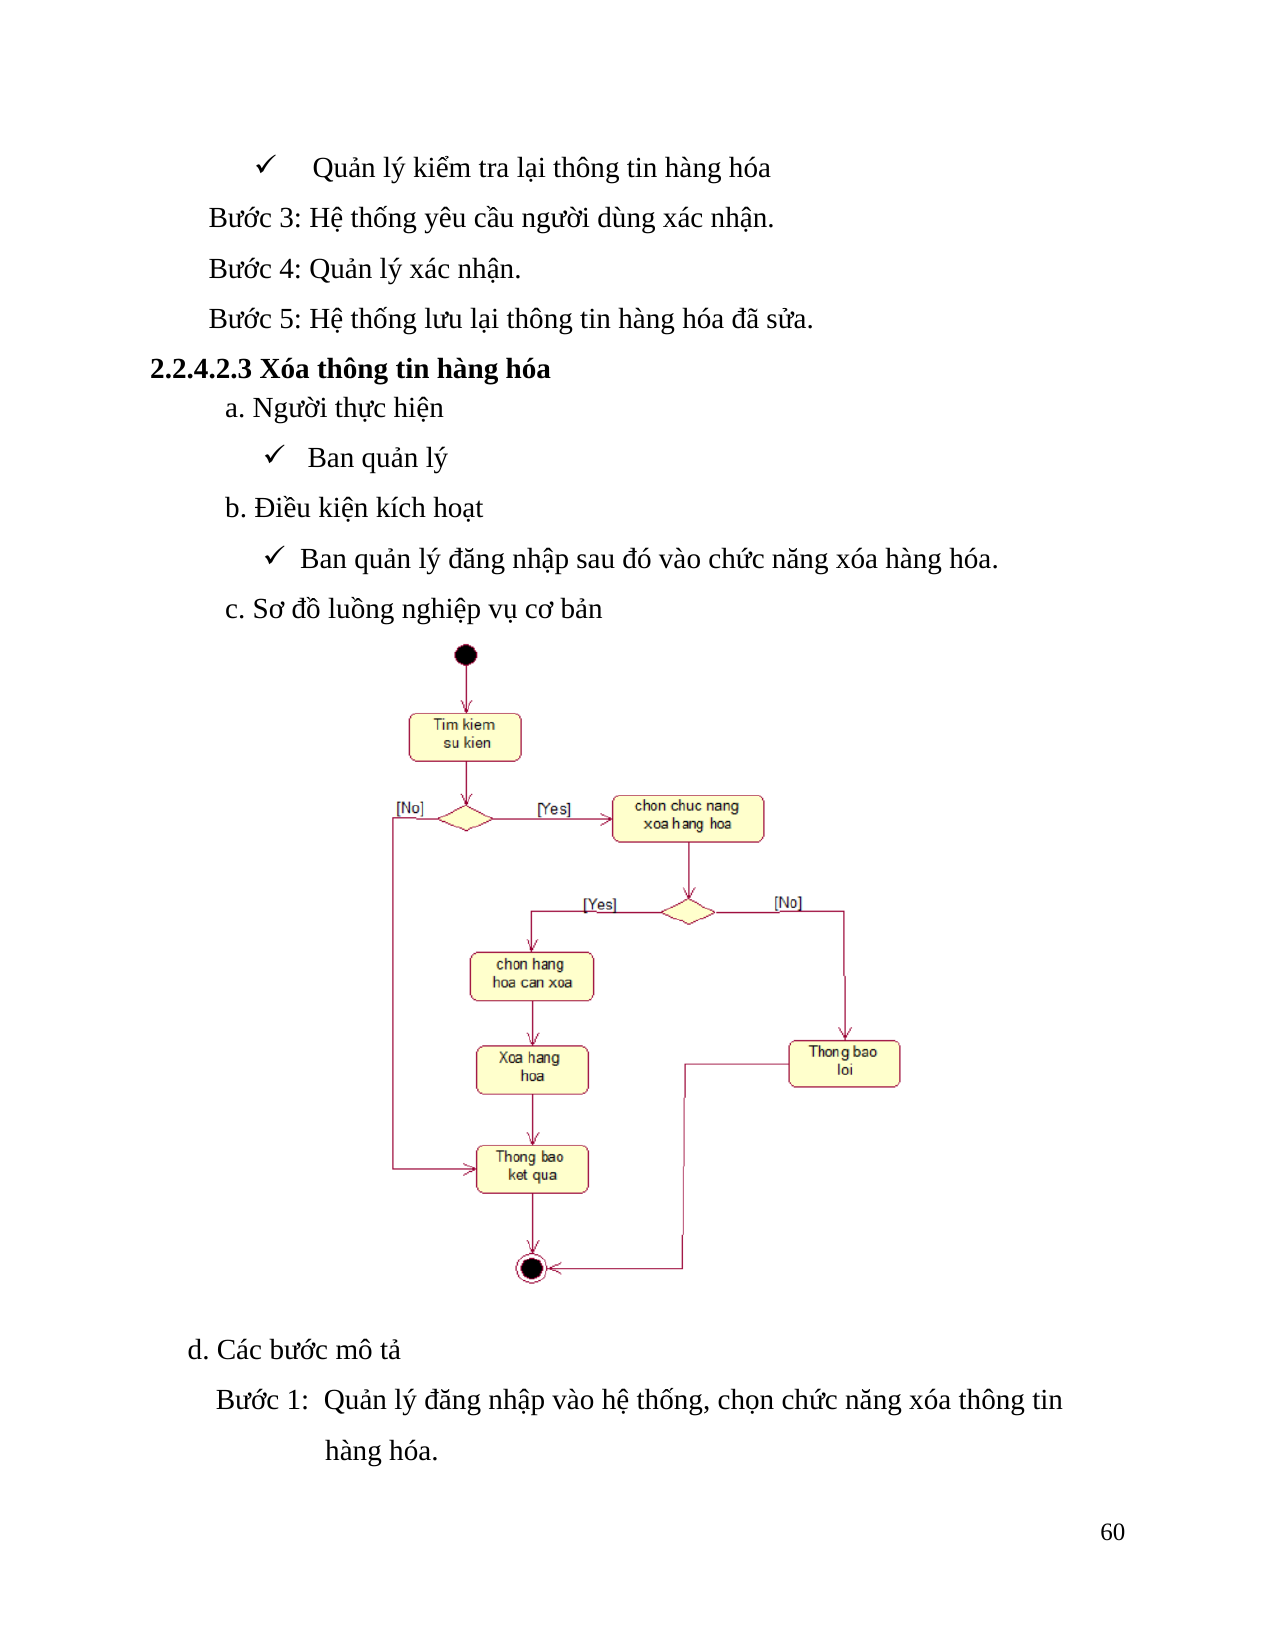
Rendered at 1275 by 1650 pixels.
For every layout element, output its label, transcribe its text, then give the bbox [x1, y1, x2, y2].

list Ban quản lý [262, 440, 1125, 474]
text Bước 3: Hệ thống yêu cầu người dùng xác nhận. [150, 200, 1125, 234]
list Quản lý kiểm tra lại thông tin hàng hóa [253, 150, 1125, 184]
text Bước 1: Quản lý đăng nhập vào hệ thống, chọn chức năng xóa thông tin [150, 1382, 1125, 1416]
text b. Điều kiện kích hoạt [225, 491, 1125, 524]
text Bước 4: Quản lý xác nhận. [150, 251, 1125, 284]
text 2.2.4.2.3 Xóa thông tin hàng hóa [150, 351, 1125, 385]
text hàng hóa. [150, 1433, 1125, 1466]
text Bước 5: Hệ thống lưu lại thông tin hàng hóa đã sửa. [150, 301, 1125, 334]
text c. Sơ đồ luồng nghiệp vụ cơ bản [225, 591, 1125, 625]
picture [361, 641, 914, 1290]
text d. Các bước mô tả [187, 1332, 1125, 1366]
list Ban quản lý đăng nhập sau đó vào chức năng xóa hàng hóa. [262, 541, 1125, 574]
text a. Người thực hiện [225, 390, 1125, 423]
